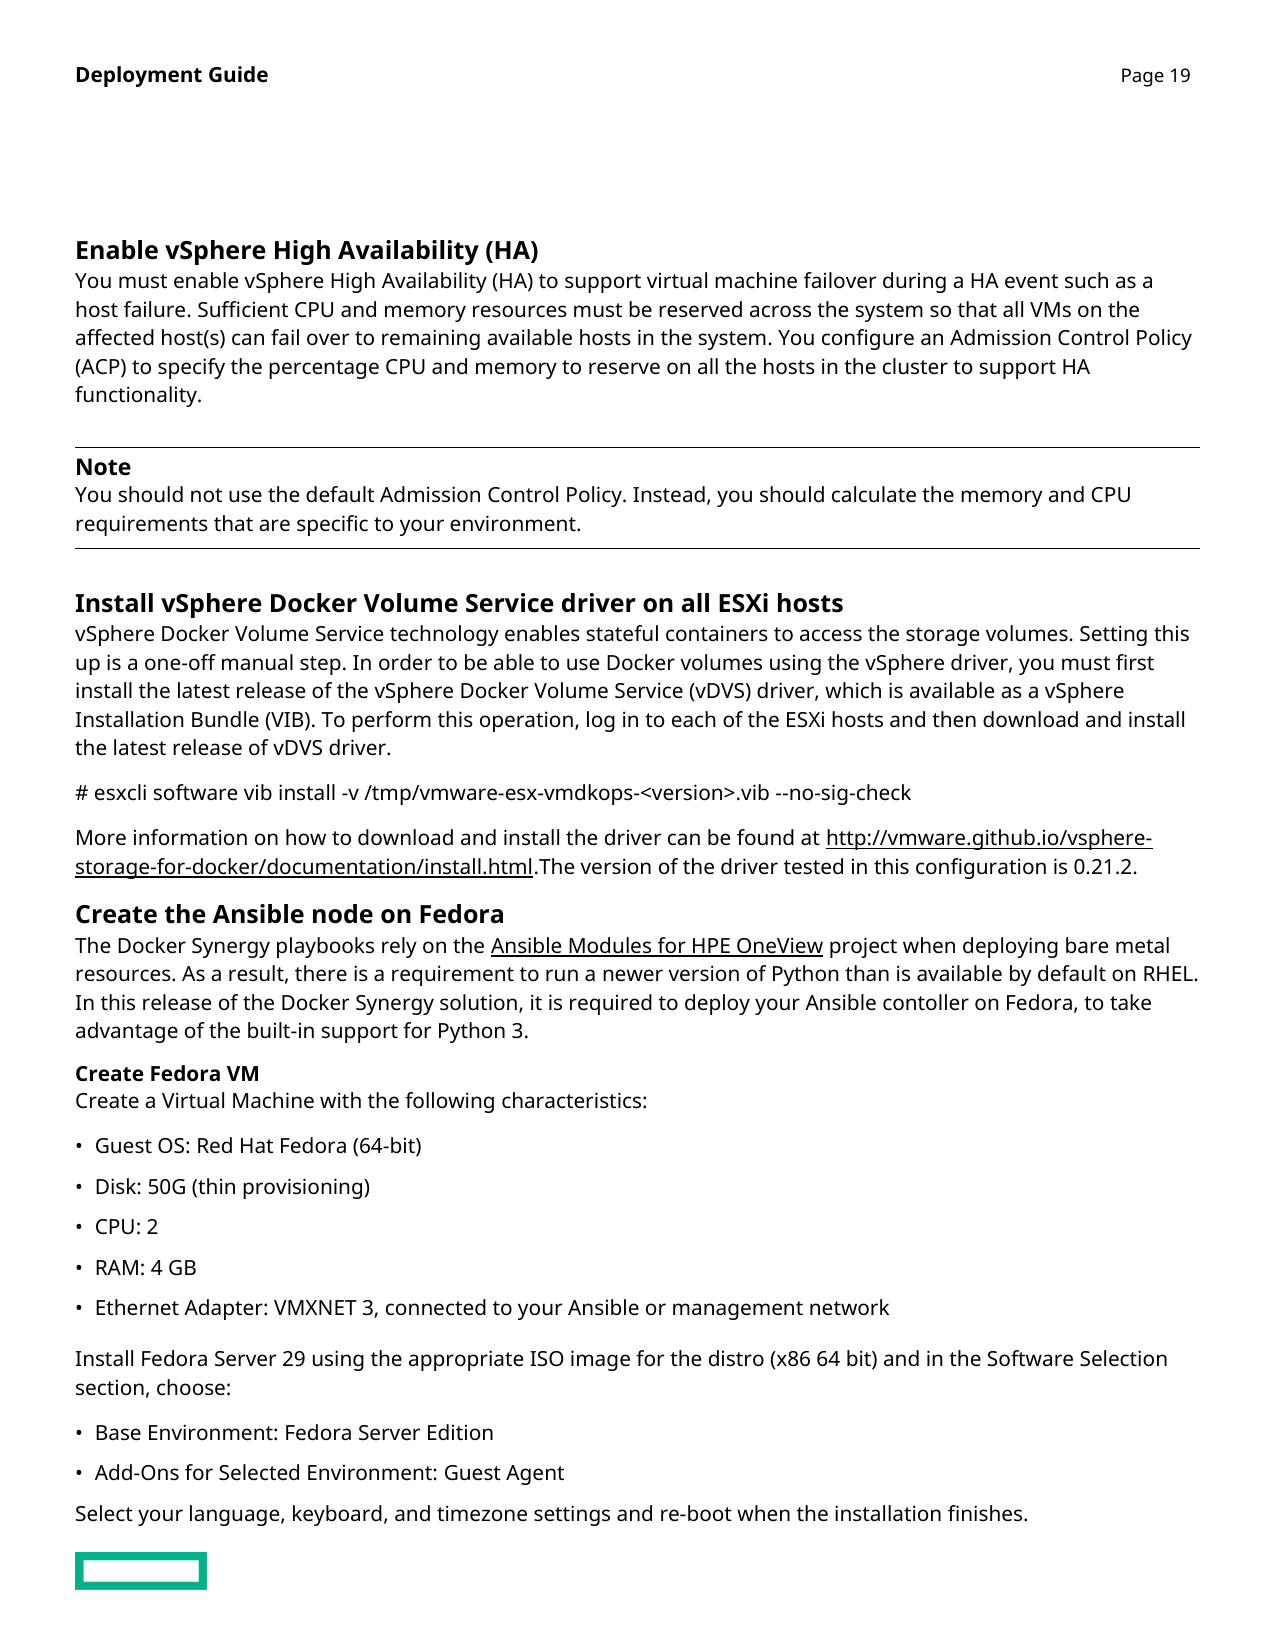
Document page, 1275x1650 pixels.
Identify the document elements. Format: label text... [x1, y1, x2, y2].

text RAM: 4 GB [75, 1253, 1200, 1281]
text Add-Ons for Selected Environment: Guest Agent [75, 1458, 1200, 1487]
text You should not use the default Admission Control Policy. Instead, you should calculate the memory and CPU requirements that are specific to your environment. [75, 480, 1200, 548]
text Disk: 50G (thin provisioning) [75, 1172, 1200, 1201]
subtitle Create the Ansible node on Fedora [75, 897, 1200, 931]
text The Docker Synergy playbooks rely on the Ansible Modules for HPE OneView project when deploying bare metal resources. As a result, there is a requirement to run a newer version of Python than is available by default on RHEL. In this release of the Docker Synergy solution, it is required to deploy your Ansible contoller on Fedora, to take advantage of the built-in support for Python 3. [75, 931, 1200, 1045]
text Note [75, 448, 1200, 480]
subtitle Install vSphere Docker Volume Service driver on all ESXi hosts [75, 586, 1200, 619]
text Create a Virtual Machine with the following characteristics: [75, 1087, 1200, 1115]
text Guest OS: Red Hat Fedora (64-bit) [75, 1132, 1200, 1160]
text CPU: 2 [75, 1212, 1200, 1241]
subtitle Enable vSphere High Availability (HA) [75, 233, 1200, 267]
text More information on how to download and install the driver can be found at http://vmware.github.io/vsphere-storage-for-docker/documentation/install.html.The version of the driver tested in this configuration is 0.21.2. [75, 823, 1200, 880]
text # esxcli software vib install -v /tmp/vmware-esx-vmdkops-<version>.vib --no-sig-check [75, 778, 1200, 807]
text You must enable vSphere High Availability (HA) to support virtual machine failover during a HA event such as a host failure. Sufficient CPU and memory resources must be reserved across the system so that all VMs on the affected host(s) can fail over to remaining available hosts in the system. You configure an Admission Control Policy (ACP) to specify the percentage CPU and memory to reserve on all the hosts in the cluster to support HA functionality. [75, 267, 1200, 409]
picture [75, 1552, 207, 1590]
text Base Environment: Fedora Server Edition [75, 1418, 1200, 1446]
text Select your language, keyboard, and timezone settings and re-boot when the installation finishes. [75, 1499, 1200, 1527]
subtitle Create Fedora VM [75, 1062, 1200, 1087]
text Install Fedora Server 29 using the appropriate ISO image for the distro (x86 64 bit) and in the Software Selection section, choose: [75, 1344, 1200, 1401]
text vSphere Docker Volume Service technology enables stateful containers to access the storage volumes. Setting this up is a one-off manual step. In order to be able to use Docker volumes using the vSphere driver, you must first install the latest release of the vSphere Docker Volume Service (vDVS) driver, which is available as a vSphere Installation Bundle (VIB). To perform this operation, log in to each of the ESXi hosts and then download and install the latest release of vDVS driver. [75, 619, 1200, 762]
text Ethernet Adapter: VMXNET 3, connected to your Ansible or management network [75, 1293, 1200, 1322]
